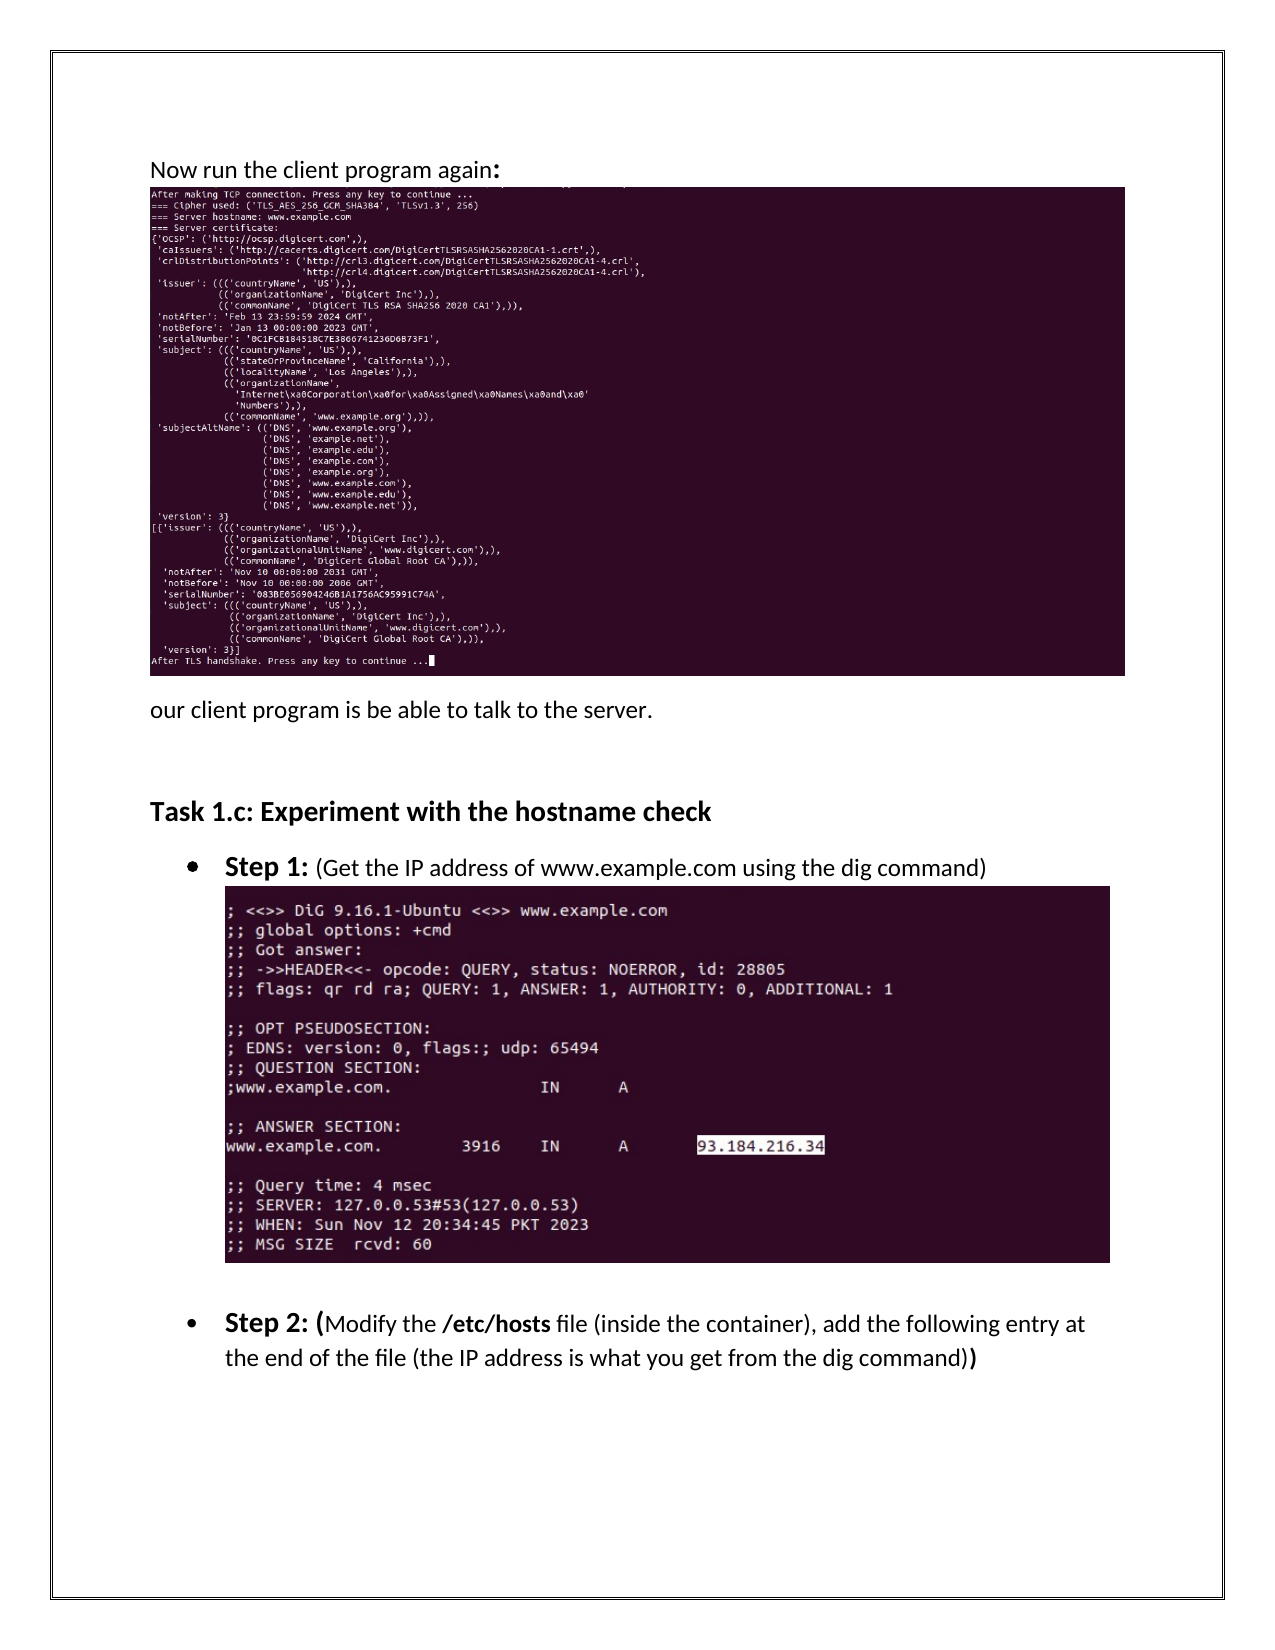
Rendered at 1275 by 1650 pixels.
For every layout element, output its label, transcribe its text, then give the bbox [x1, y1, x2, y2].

picture [150, 187, 1125, 676]
list Step 2: (Modify the /etc/hosts file (inside the container), add the following entry at the end of the file (the IP address is what you get from the dig command)) [187, 1304, 1125, 1372]
text Task 1.c: Experiment with the hostname check [150, 793, 1125, 829]
text Now run the client program again: [150, 150, 1125, 187]
picture [225, 886, 1110, 1263]
list Step 1: (Get the IP address of www.example.com using the dig command) [187, 848, 1125, 884]
text our client program is be able to talk to the server. [150, 694, 1125, 725]
